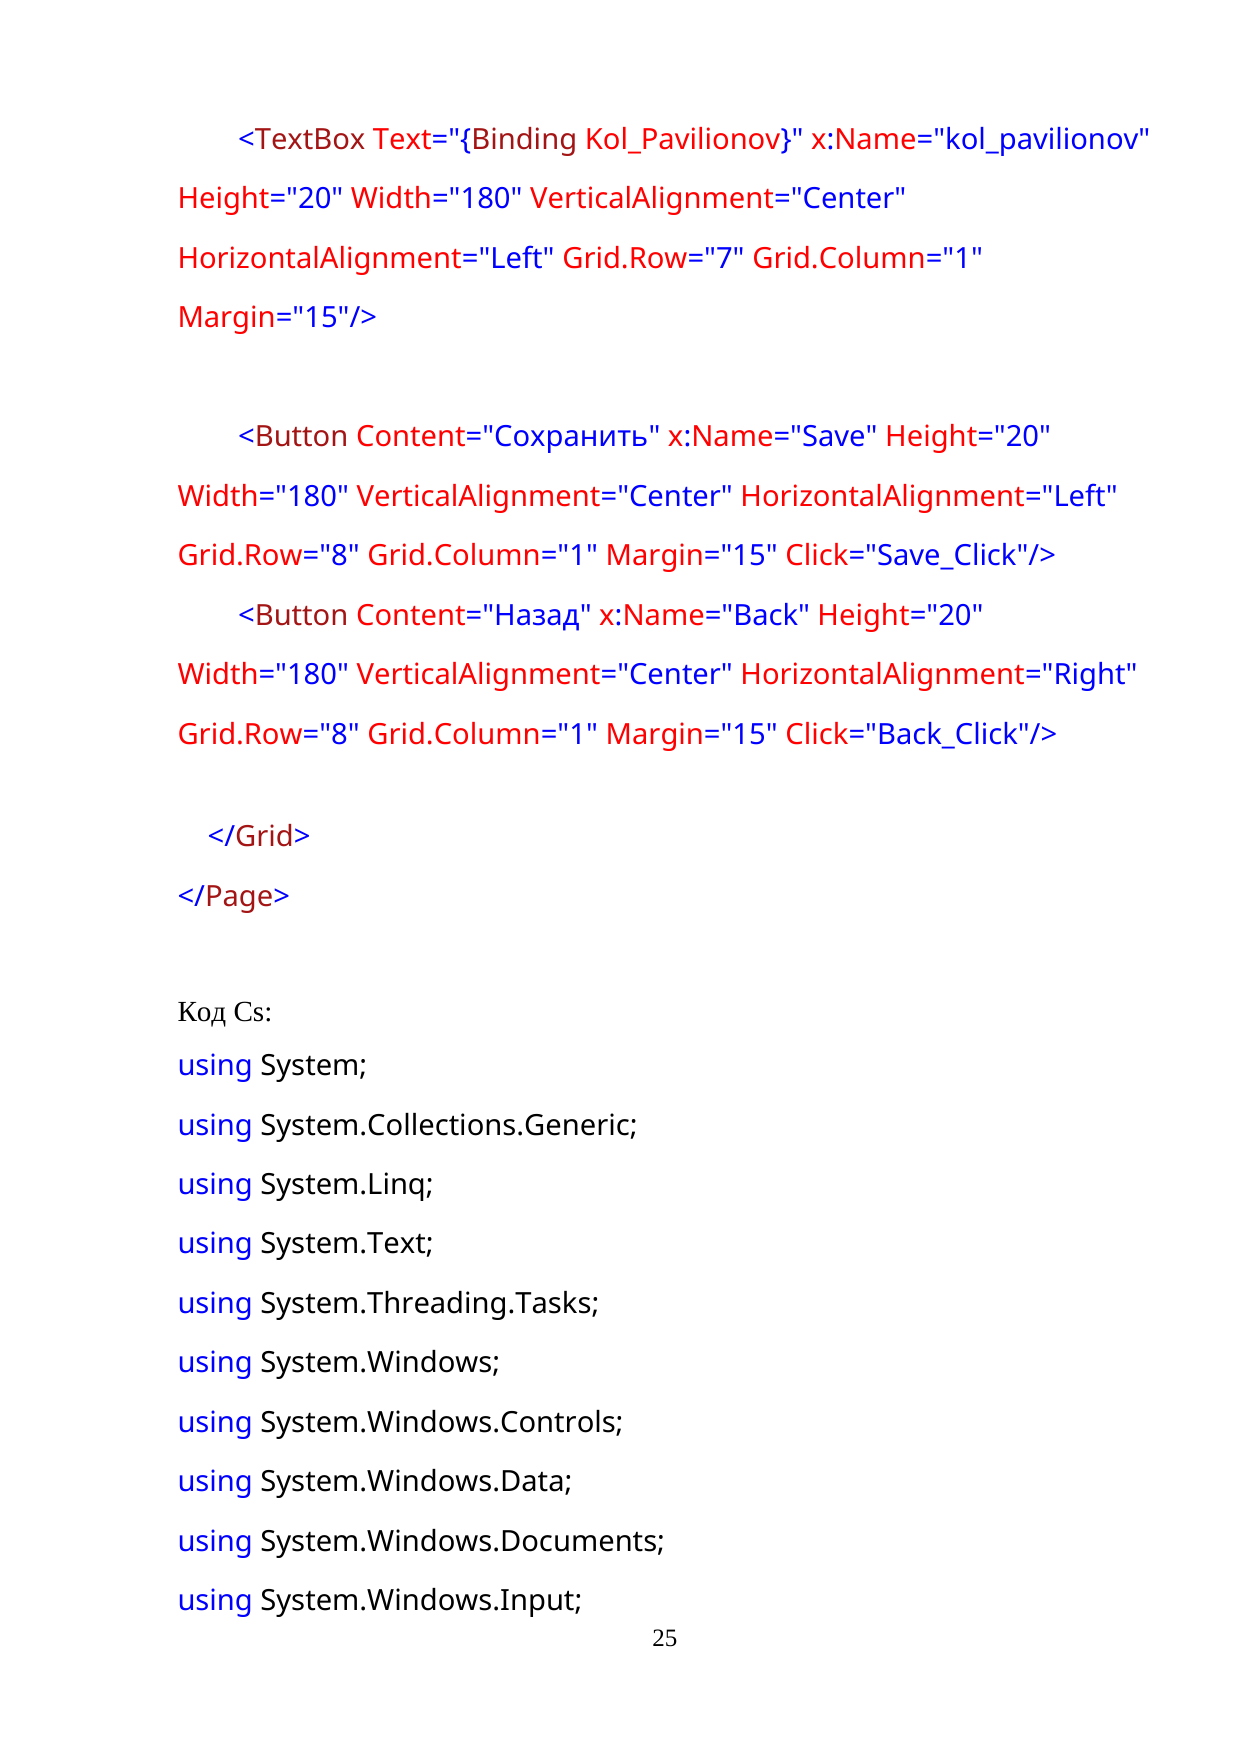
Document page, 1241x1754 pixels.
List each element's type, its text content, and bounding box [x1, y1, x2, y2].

text <Button Content="Назад" x:Name="Back" Height="20" Width="180" VerticalAlignment="Center" HorizontalAlignment="Right" Grid.Row="8" Grid.Column="1" Margin="15" Click="Back_Click"/> [177, 594, 1152, 753]
text using System.Linq; [177, 1163, 1152, 1203]
text using System.Windows.Input; [177, 1579, 1152, 1619]
text using System.Text; [177, 1223, 1152, 1262]
text <Button Content="Сохранить" x:Name="Save" Height="20" Width="180" VerticalAlignment="Center" HorizontalAlignment="Left" Grid.Row="8" Grid.Column="1" Margin="15" Click="Save_Click"/> [177, 416, 1152, 574]
text using System.Windows; [177, 1342, 1152, 1381]
text using System.Windows.Data; [177, 1461, 1152, 1500]
text using System; [177, 1044, 1152, 1084]
text </Grid> [177, 816, 1152, 855]
text using System.Threading.Tasks; [177, 1282, 1152, 1322]
text using System.Collections.Generic; [177, 1104, 1152, 1143]
text using System.Windows.Controls; [177, 1401, 1152, 1441]
text <TextBox Text="{Binding Kol_Pavilionov}" x:Name="kol_pavilionov" Height="20" Width="180" VerticalAlignment="Center" HorizontalAlignment="Left" Grid.Row="7" Grid.Column="1" Margin="15"/> [177, 118, 1152, 336]
text using System.Windows.Documents; [177, 1520, 1152, 1560]
text Код Cs: [177, 994, 1152, 1027]
text </Page> [177, 875, 1152, 915]
